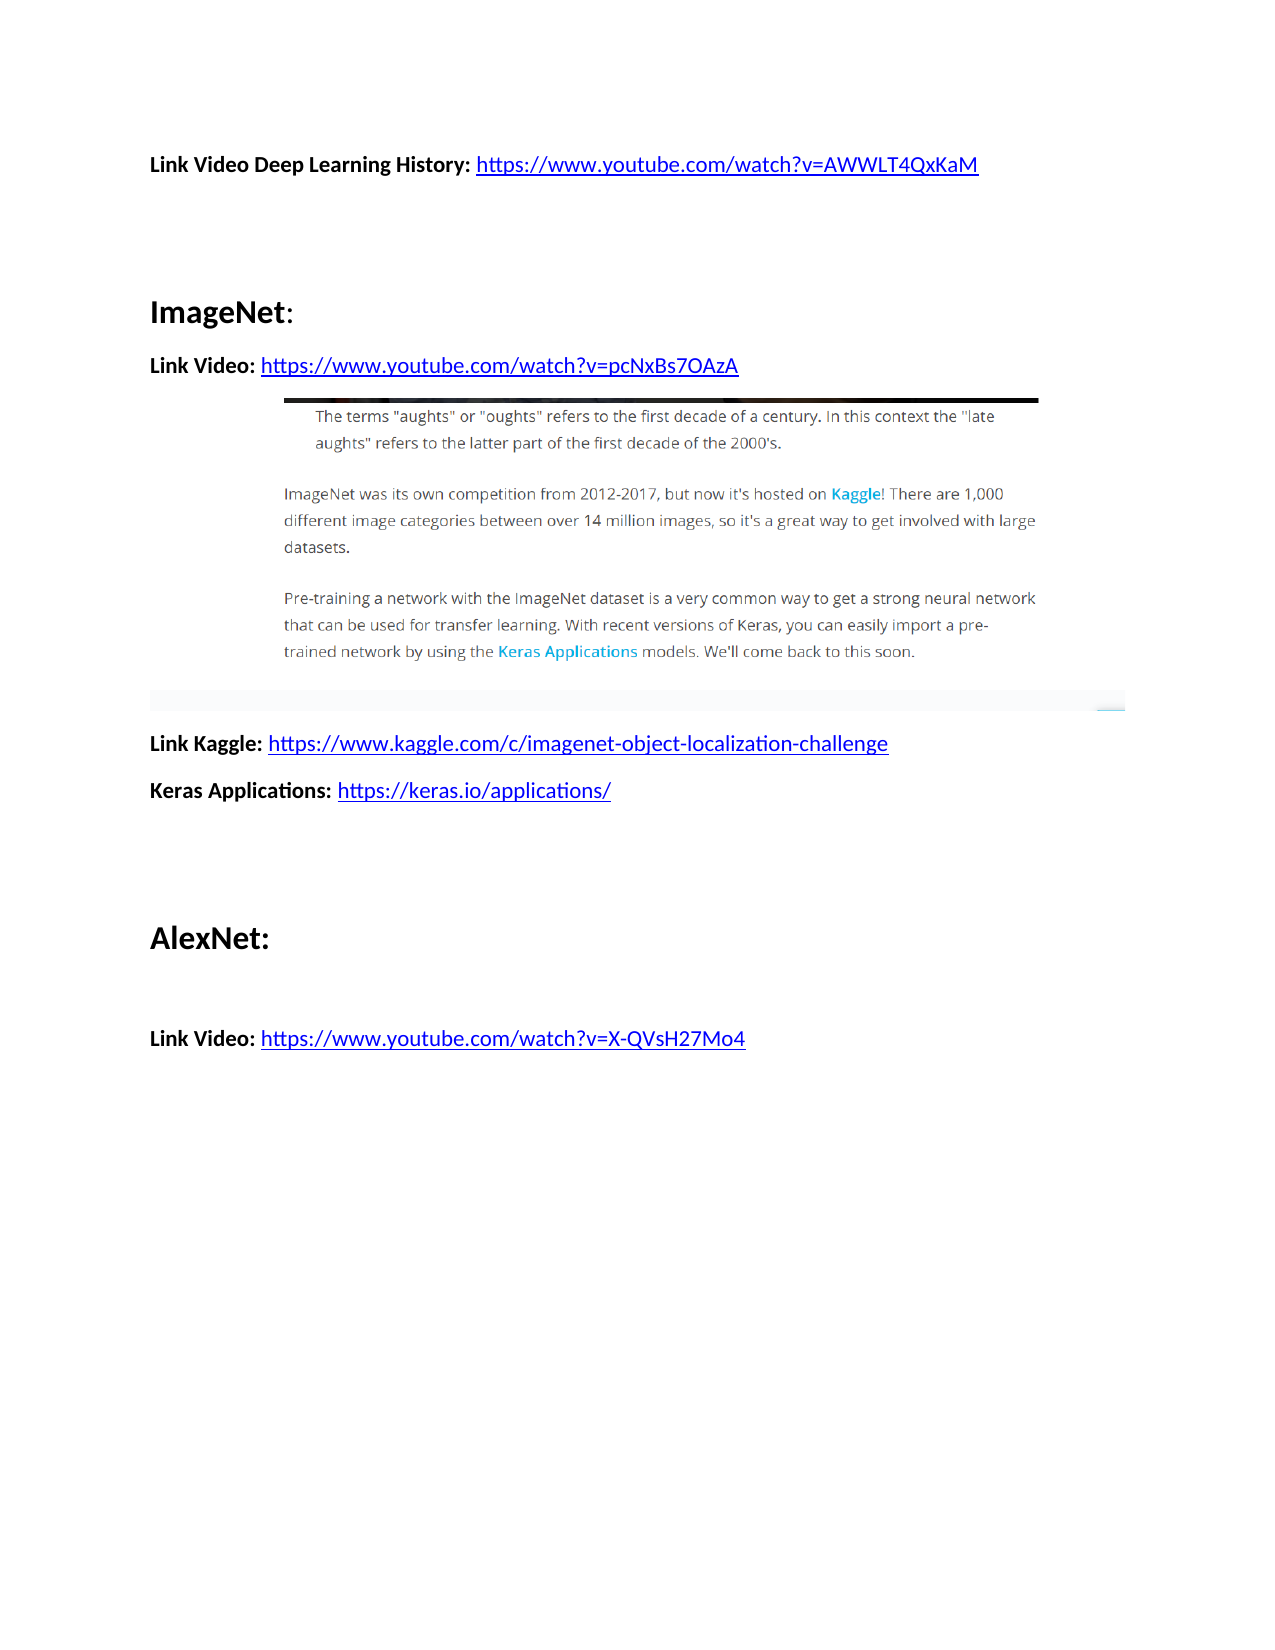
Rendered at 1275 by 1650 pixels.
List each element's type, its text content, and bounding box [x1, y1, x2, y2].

text AlexNet: [150, 917, 1125, 958]
text Keras Applications: https://keras.io/applications/ [150, 776, 1125, 804]
text Link Kaggle: https://www.kaggle.com/c/imagenet-object-localization-challenge [150, 729, 1125, 757]
text Link Video Deep Learning History: https://www.youtube.com/watch?v=AWWLT4QxKaM [150, 150, 1125, 178]
picture [150, 398, 1125, 711]
text Link Video: https://www.youtube.com/watch?v=pcNxBs7OAzA [150, 351, 1125, 379]
text Link Video: https://www.youtube.com/watch?v=X-QVsH27Mo4 [150, 1024, 1125, 1052]
text ImageNet: [150, 291, 1125, 331]
